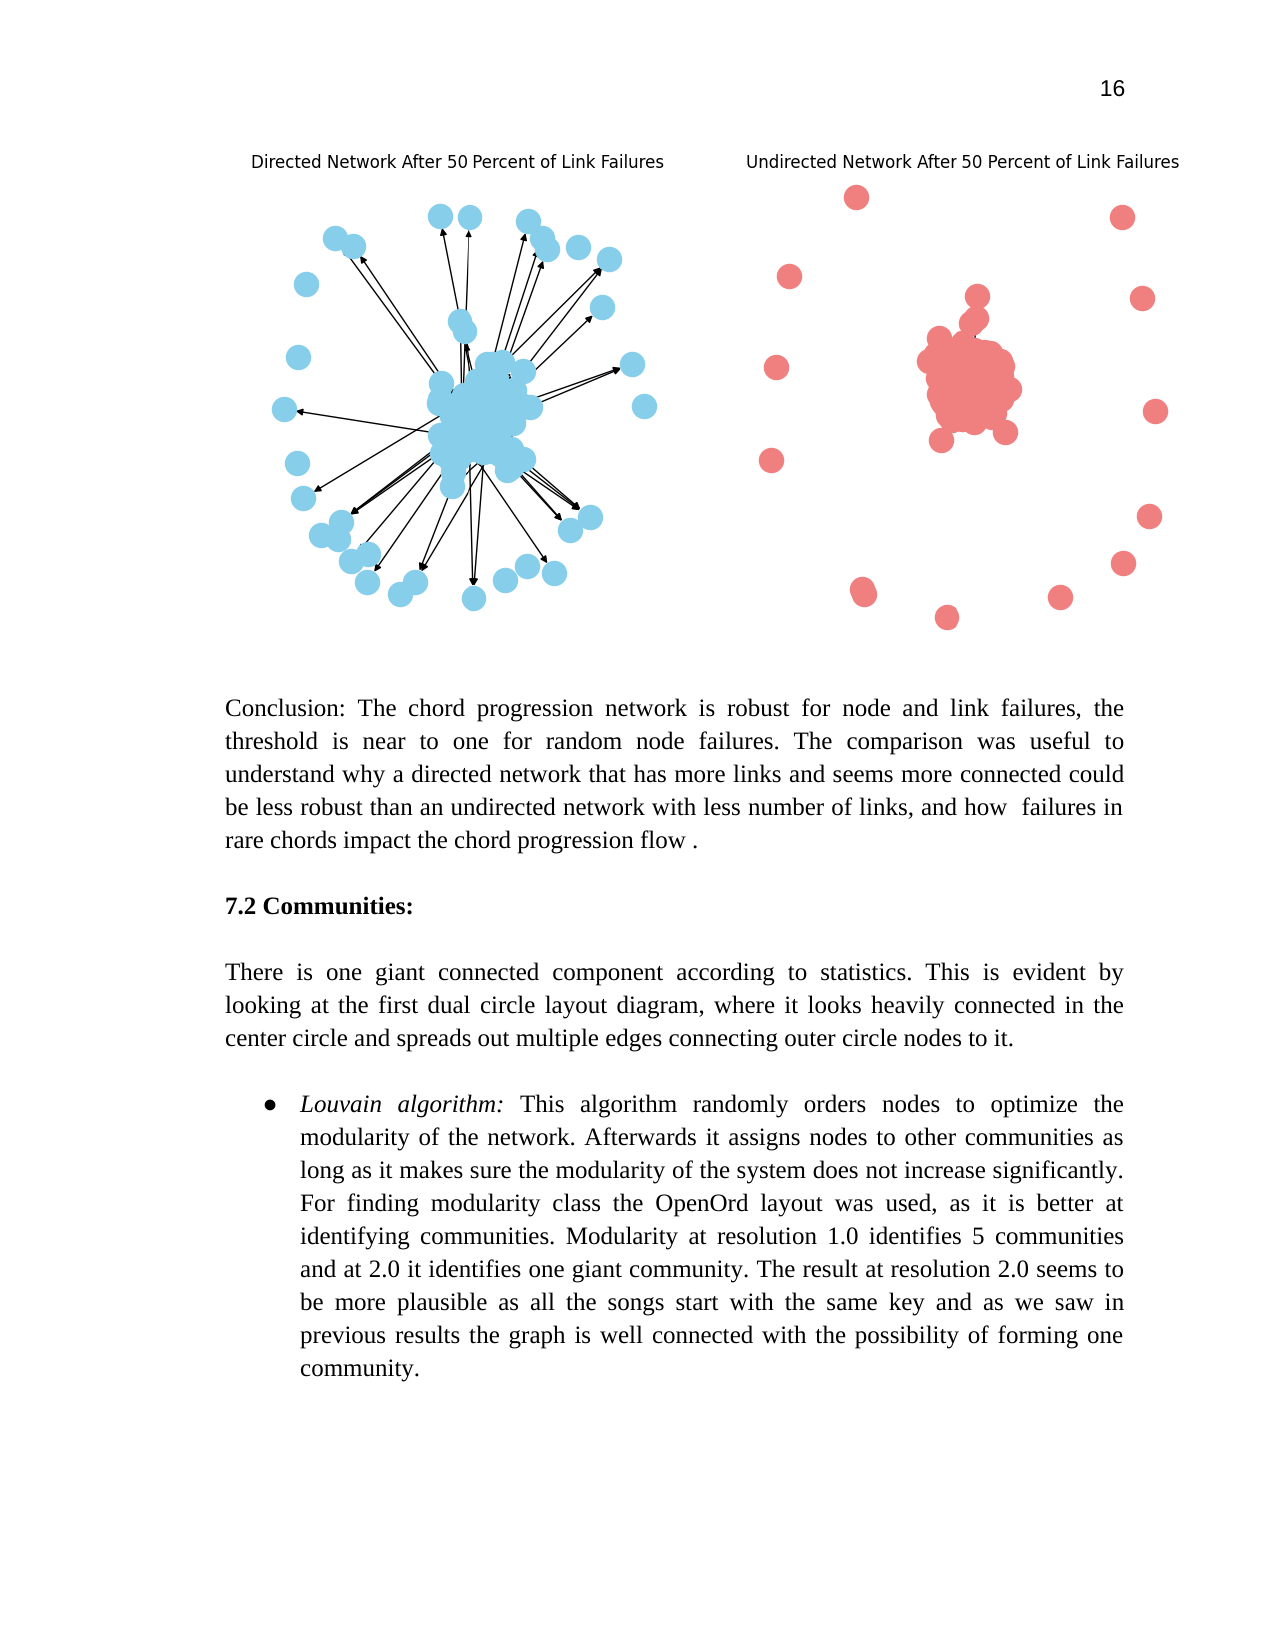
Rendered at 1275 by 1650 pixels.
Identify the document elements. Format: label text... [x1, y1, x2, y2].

list Louvain algorithm: This algorithm randomly orders nodes to optimize the modularity of the network. Afterwards it assigns nodes to other communities as long as it makes sure the modularity of the system does not increase significantly. For finding modularity class the OpenOrd layout was used, as it is better at identifying communities. Modularity at resolution 1.0 identifies 5 communities and at 2.0 it identifies one giant community. The result at resolution 2.0 seems to be more plausible as all the songs start with the same key and as we saw in previous results the graph is well connected with the possibility of forming one community. [262, 1089, 1125, 1382]
text Conclusion: The chord progression network is robust for node and link failures, the threshold is near to one for random node failures. The comparison was useful to understand why a directed network that has more links and seems more connected could be less robust than an undirected network with less number of links, and how failures in rare chords impact the chord progression flow . [225, 693, 1125, 854]
picture [225, 150, 1200, 657]
text There is one giant connected component according to statistics. This is evident by looking at the first dual circle layout diagram, where it looks heavily connected in the center circle and spreads out multiple edges connecting outer circle nodes to it. [225, 957, 1125, 1052]
text 7.2 Communities: [150, 891, 1125, 920]
